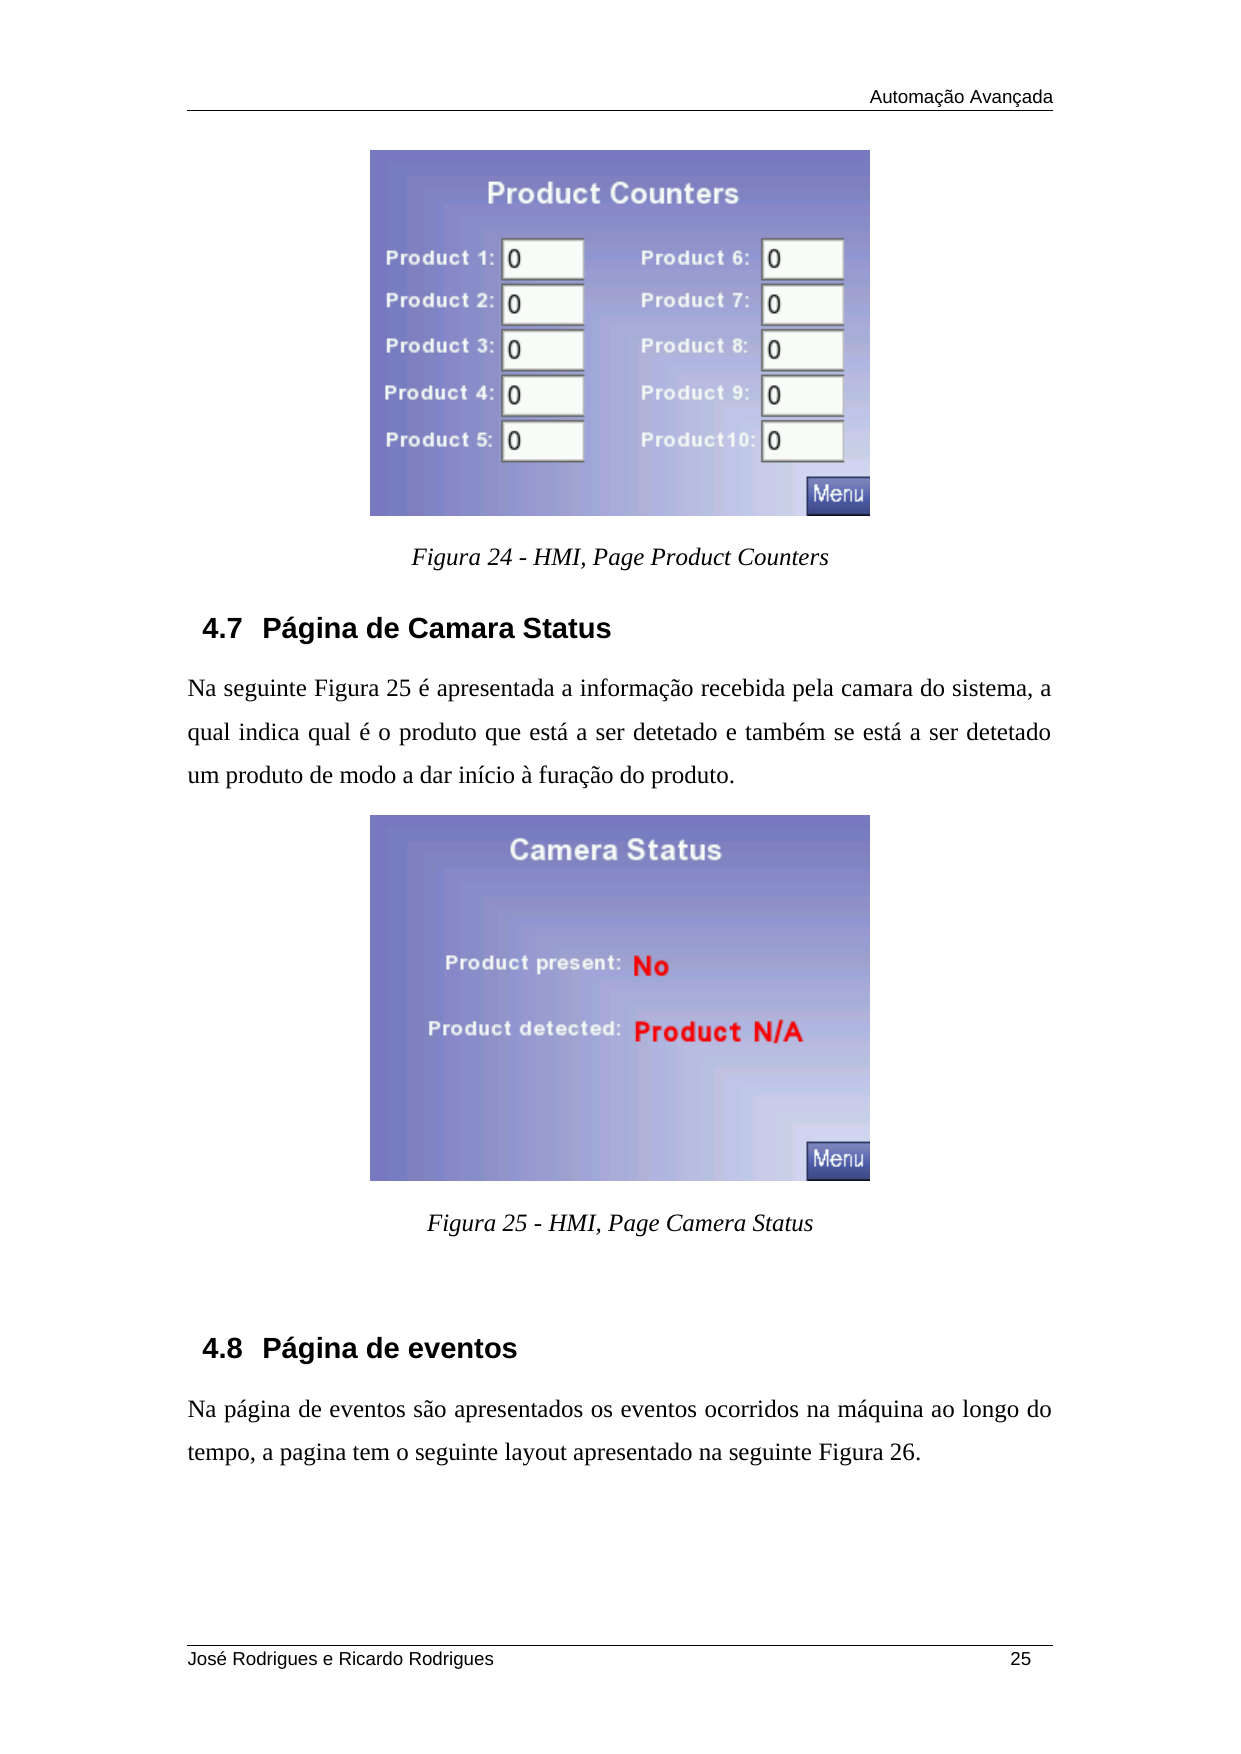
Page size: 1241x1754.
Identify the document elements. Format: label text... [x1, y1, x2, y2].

subtitle Página de eventos [202, 1332, 1053, 1365]
text Na página de eventos são apresentados os eventos ocorridos na máquina ao longo do tempo, a pagina tem o seguinte layout apresentado na seguinte Figura 26. [187, 1394, 1053, 1466]
picture [370, 150, 870, 516]
subtitle Página de Camara Status [202, 611, 1053, 644]
text Na seguinte Figura 25 é apresentada a informação recebida pela camara do sistema, a qual indica qual é o produto que está a ser detetado e também se está a ser detetado um produto de modo a dar início à furação do produto. [187, 673, 1053, 788]
picture [370, 815, 870, 1181]
text Figura 24 - HMI, Page Product Counters [187, 542, 1053, 571]
